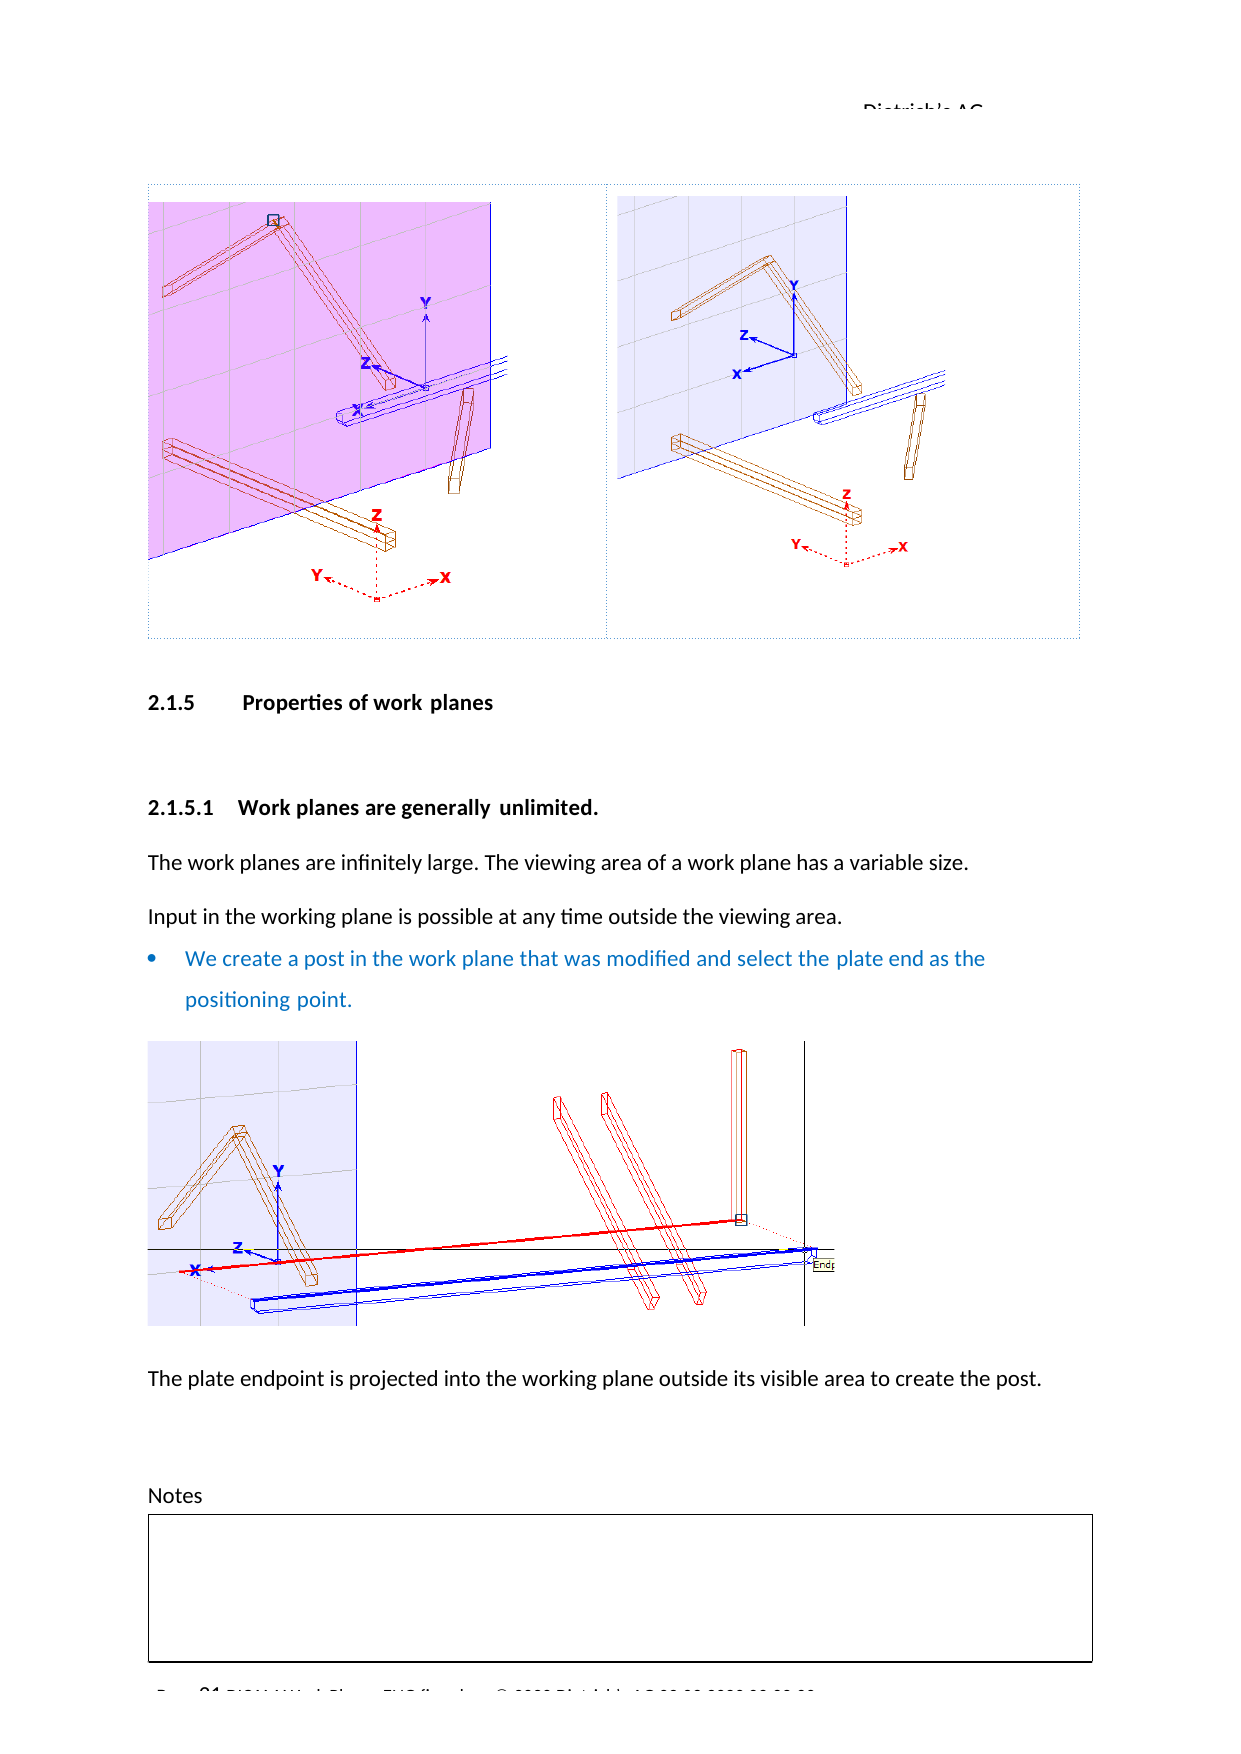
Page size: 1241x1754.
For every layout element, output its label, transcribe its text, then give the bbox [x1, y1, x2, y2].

table_header [148, 184, 606, 638]
text Notes [148, 1481, 1163, 1509]
list We create a post in the work plane that was modified and select the plate end as the positioning point. [148, 944, 1010, 1013]
subtitle Properties of work planes [148, 688, 1163, 717]
text The work planes are infinitely large. The viewing area of a work plane has a variable size. Input in the working plane is possible at any time outside the viewing area. [148, 822, 1017, 930]
text The plate endpoint is projected into the working plane outside its visible area to create the post. [148, 1364, 1163, 1392]
list Work planes are generally unlimited. [148, 793, 1163, 821]
picture [148, 202, 508, 602]
table_header [606, 184, 1079, 638]
picture [147, 1041, 835, 1326]
picture [617, 196, 946, 567]
